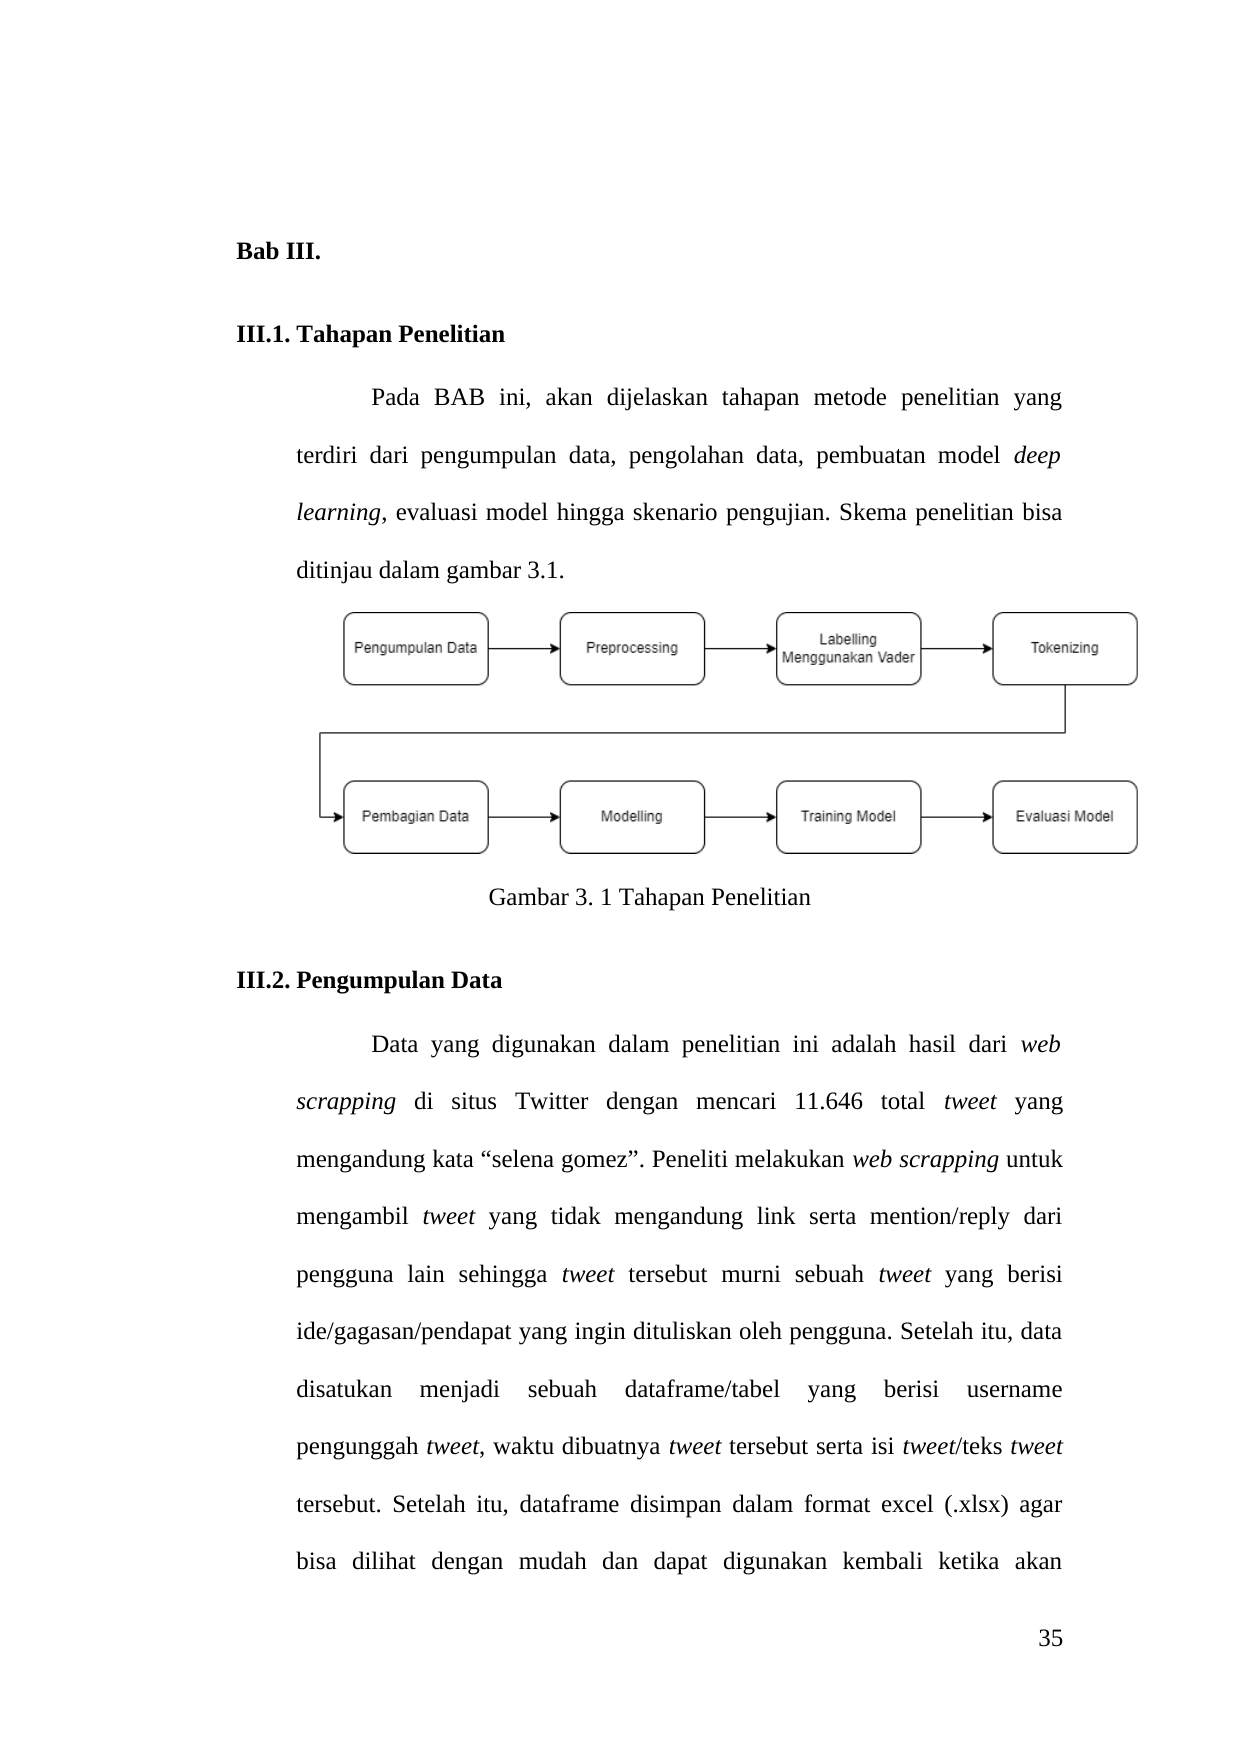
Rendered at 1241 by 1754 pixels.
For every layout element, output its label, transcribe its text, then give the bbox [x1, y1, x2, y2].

subtitle Tahapan Penelitian [236, 319, 1063, 347]
picture [311, 612, 1138, 854]
text Pada BAB ini, akan dijelaskan tahapan metode penelitian yang terdiri dari pengumpulan data, pengolahan data, pembuatan model deep learning, evaluasi model hingga skenario pengujian. Skema penelitian bisa ditinjau dalam gambar 3.1. [296, 382, 1063, 584]
subtitle Pengumpulan Data [236, 965, 1063, 994]
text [296, 1029, 1063, 1575]
text Gambar 3. 1 Tahapan Penelitian [236, 882, 1063, 911]
